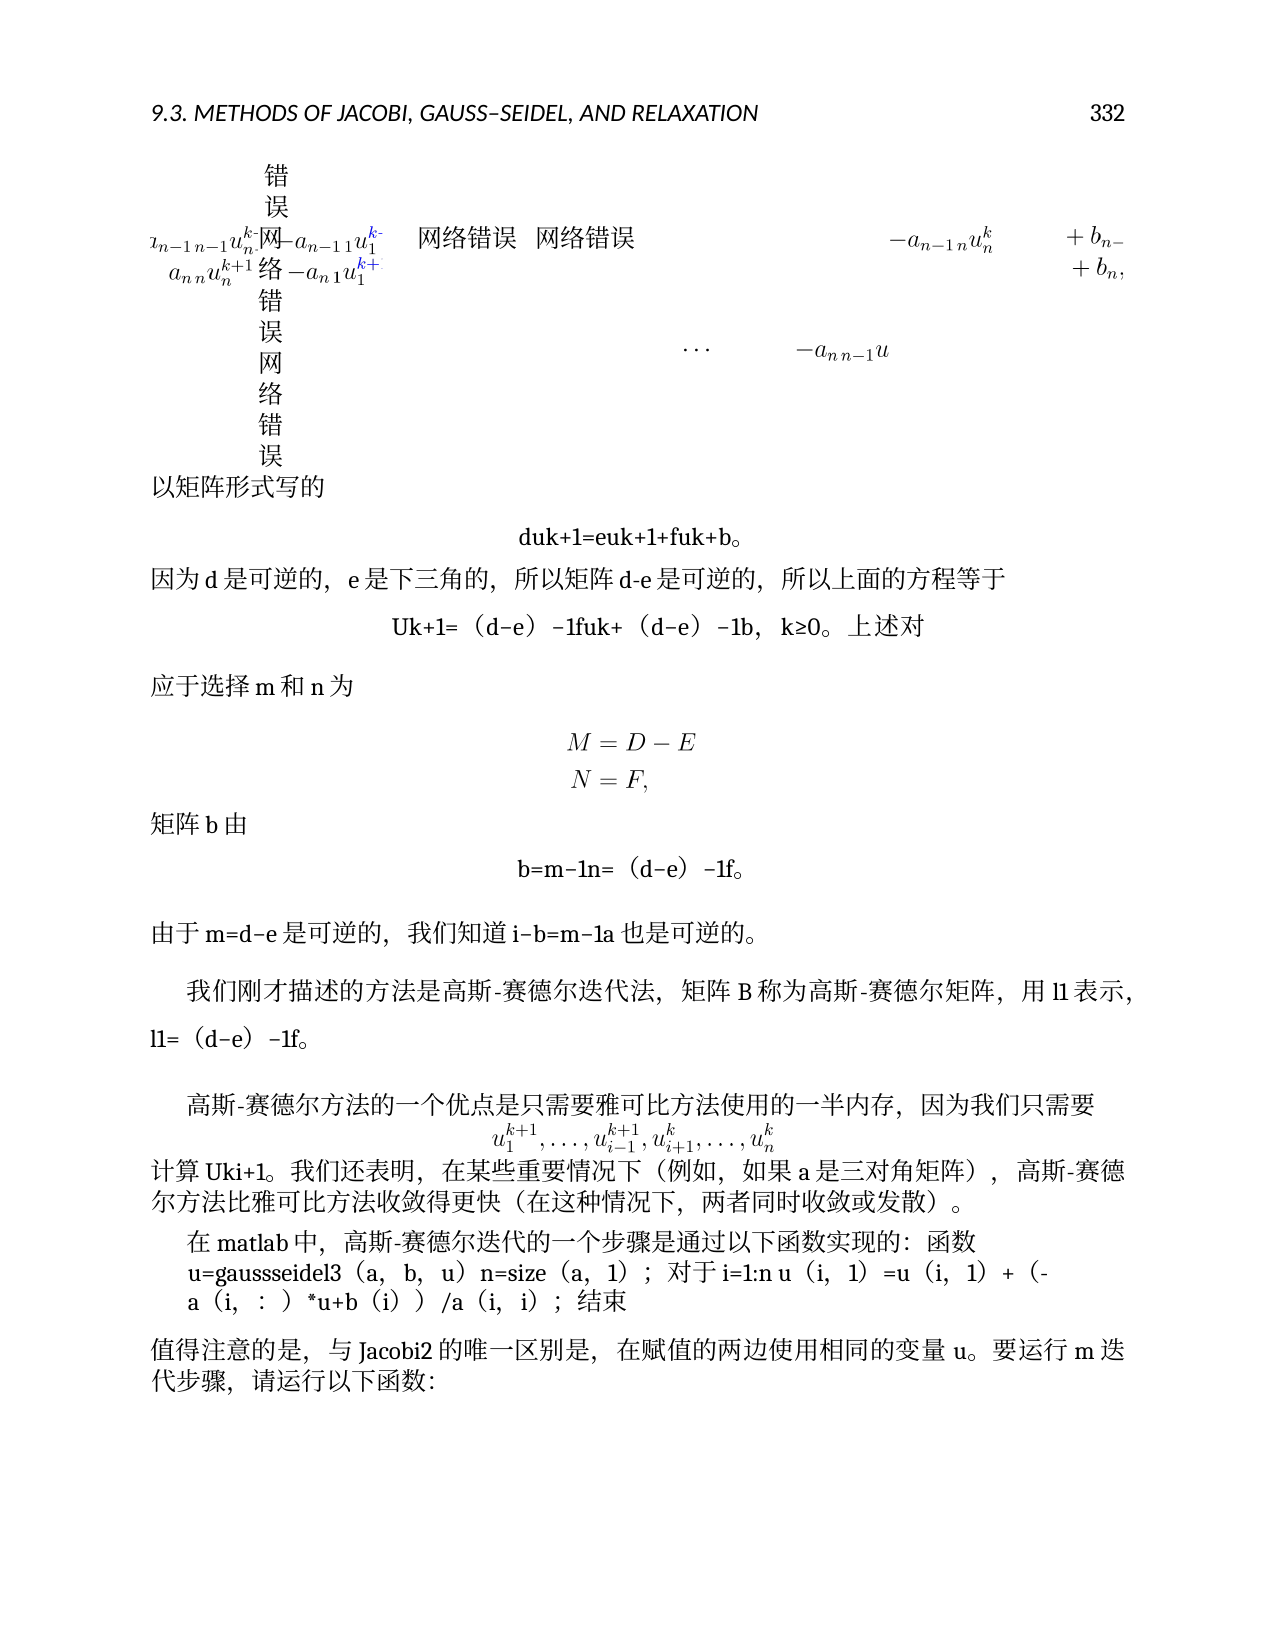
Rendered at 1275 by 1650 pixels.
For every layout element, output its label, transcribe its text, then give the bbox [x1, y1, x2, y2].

picture [150, 225, 258, 286]
text b=m−1n=（d−e）−1f。 [304, 855, 971, 884]
text duk+1=euk+1+fuk+b。 [304, 522, 971, 551]
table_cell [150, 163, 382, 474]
text 我们刚才描述的方法是高斯-赛德尔迭代法，矩阵B称为高斯-赛德尔矩阵，用l1表示，l1=（d−e）−1f。 [150, 977, 1125, 1054]
picture [683, 333, 889, 363]
text 高斯-赛德尔方法的一个优点是只需要雅可比方法使用的一半内存，因为我们只需要 [150, 1092, 1125, 1120]
picture [566, 732, 696, 793]
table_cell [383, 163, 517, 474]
text 计算Uki+1。我们还表明，在某些重要情况下（例如，如果a是三对角矩阵），高斯-赛德尔方法比雅可比方法收敛得更快（在这种情况下，两者同时收敛或发散）。 [150, 1158, 1125, 1218]
text 值得注意的是，与Jacobi2的唯一区别是，在赋值的两边使用相同的变量u。要运行m迭代步骤，请运行以下函数： [150, 1337, 1125, 1397]
text Uk+1=（d−e）−1fuk+（d−e）−1b，k≥0。上述对应于选择m和n为 [150, 613, 925, 701]
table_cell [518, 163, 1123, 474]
text 在matlab中，高斯-赛德尔迭代的一个步骤是通过以下函数实现的：函数u=gaussseidel3（a，b，u）n=size（a，1）；对于i=1:n u（i，1）=u（i，1）+（-a（i，：）*u+b（i））/a（i，i）；结束 [187, 1229, 1125, 1317]
text 因为d是可逆的，e是下三角的，所以矩阵d-e是可逆的，所以上面的方程等于 [150, 566, 1125, 595]
picture [889, 225, 993, 253]
text 以矩阵形式写的 [150, 474, 911, 502]
picture [491, 1122, 774, 1154]
text 矩阵b由 [150, 811, 1125, 840]
text 由于m=d−e是可逆的，我们知道i−b=m−1a也是可逆的。 [150, 919, 1125, 948]
picture [276, 225, 383, 285]
picture [1066, 225, 1124, 280]
